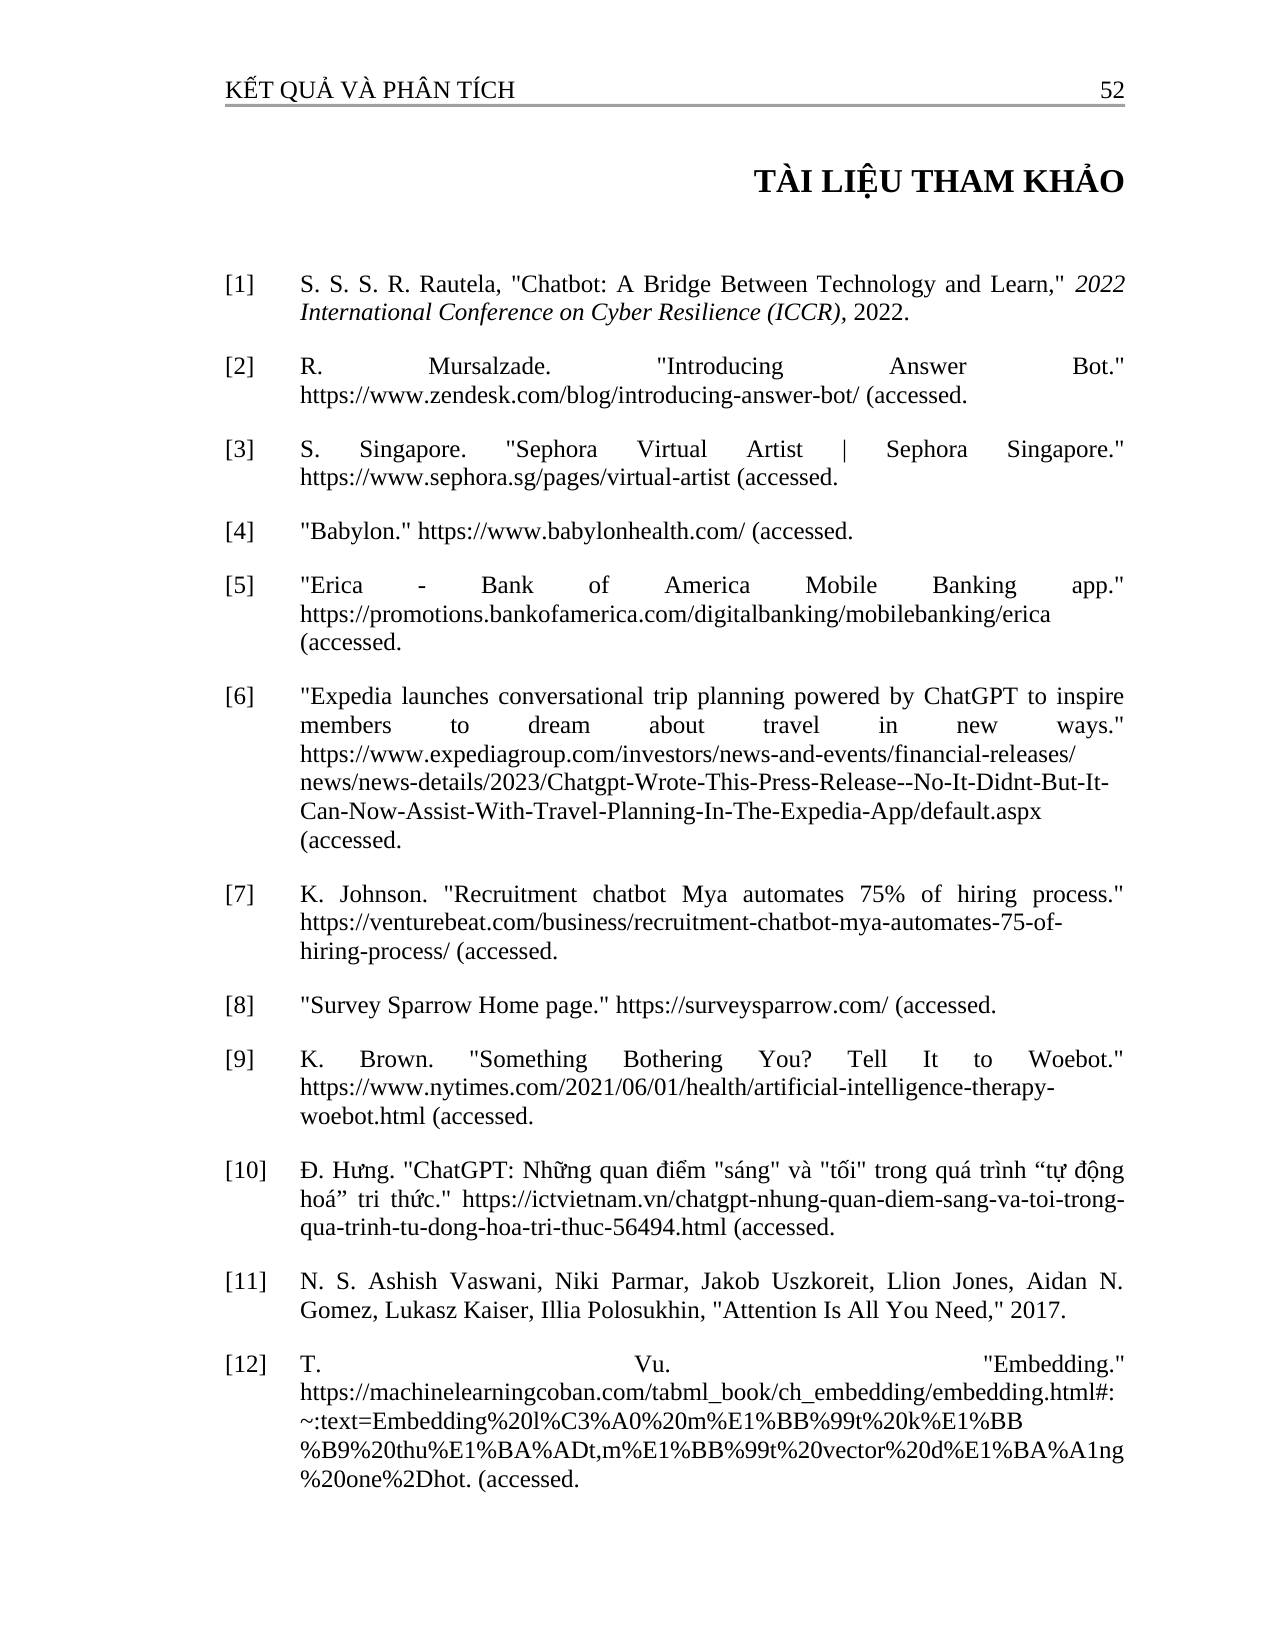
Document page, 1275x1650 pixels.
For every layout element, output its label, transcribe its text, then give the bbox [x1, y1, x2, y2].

text [6] "Expedia launches conversational trip planning powered by ChatGPT to inspire members to dream about travel in new ways." https://www.expediagroup.com/investors/news-and-events/financial-releases/news/news-details/2023/Chatgpt-Wrote-This-Press-Release--No-It-Didnt-But-It-Can-Now-Assist-With-Travel-Planning-In-The-Expedia-App/default.aspx (accessed. [225, 681, 1125, 854]
text [8] "Survey Sparrow Home page." https://surveysparrow.com/ (accessed. [225, 990, 1125, 1019]
text [3] S. Singapore. "Sephora Virtual Artist | Sephora Singapore." https://www.sephora.sg/pages/virtual-artist (accessed. [225, 434, 1125, 491]
text [5] "Erica - Bank of America Mobile Banking app." https://promotions.bankofamerica.com/digitalbanking/mobilebanking/erica (accessed. [225, 570, 1125, 656]
text [4] "Babylon." https://www.babylonhealth.com/ (accessed. [225, 516, 1125, 545]
text [12] T. Vu. "Embedding." https://machinelearningcoban.com/tabml_book/ch_embedding/embedding.html#:~:text=Embedding%20l%C3%A0%20m%E1%BB%99t%20k%E1%BB%B9%20thu%E1%BA%ADt,m%E1%BB%99t%20vector%20d%E1%BA%A1ng%20one%2Dhot. (accessed. [225, 1349, 1125, 1492]
text [10] Đ. Hưng. "ChatGPT: Những quan điểm "sáng" và "tối" trong quá trình “tự động hoá” tri thức." https://ictvietnam.vn/chatgpt-nhung-quan-diem-sang-va-toi-trong-qua-trinh-tu-dong-hoa-tri-thuc-56494.html (accessed. [225, 1155, 1125, 1241]
text [2] R. Mursalzade. "Introducing Answer Bot." https://www.zendesk.com/blog/introducing-answer-bot/ (accessed. [225, 351, 1125, 409]
subtitle TÀI LIỆU THAM KHẢO [225, 161, 1125, 199]
text [11] N. S. Ashish Vaswani, Niki Parmar, Jakob Uszkoreit, Llion Jones, Aidan N. Gomez, Lukasz Kaiser, Illia Polosukhin, "Attention Is All You Need," 2017. [225, 1266, 1125, 1324]
text [9] K. Brown. "Something Bothering You? Tell It to Woebot." https://www.nytimes.com/2021/06/01/health/artificial-intelligence-therapy-woebot.html (accessed. [225, 1044, 1125, 1130]
text [7] K. Johnson. "Recruitment chatbot Mya automates 75% of hiring process." https://venturebeat.com/business/recruitment-chatbot-mya-automates-75-of-hiring-process/ (accessed. [225, 879, 1125, 965]
text [1] S. S. S. R. Rautela, "Chatbot: A Bridge Between Technology and Learn," 2022 International Conference on Cyber Resilience (ICCR), 2022. [225, 269, 1125, 326]
